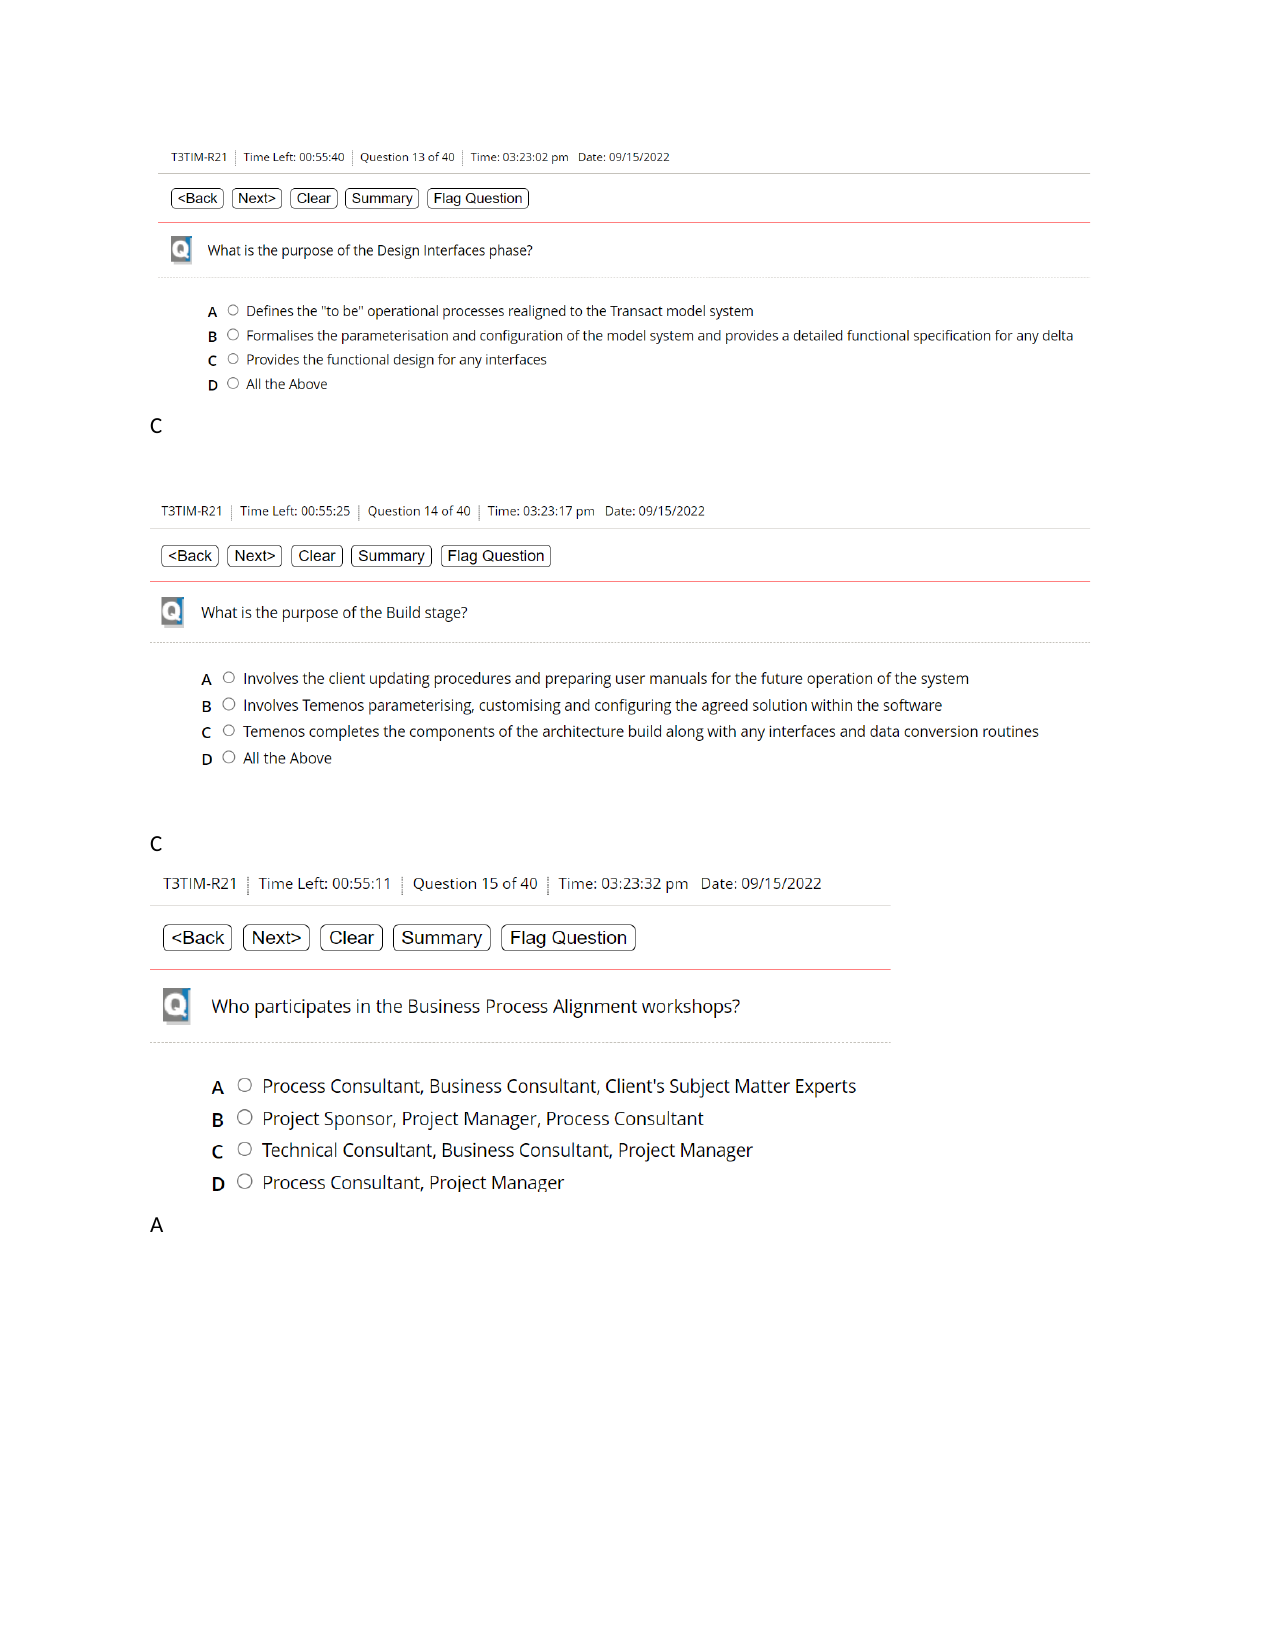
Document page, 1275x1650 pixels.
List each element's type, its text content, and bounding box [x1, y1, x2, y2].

text A [150, 1210, 1125, 1238]
picture [150, 150, 1091, 393]
text C [150, 411, 1125, 439]
text C [150, 829, 1125, 857]
picture [150, 876, 891, 1192]
picture [150, 505, 1091, 811]
